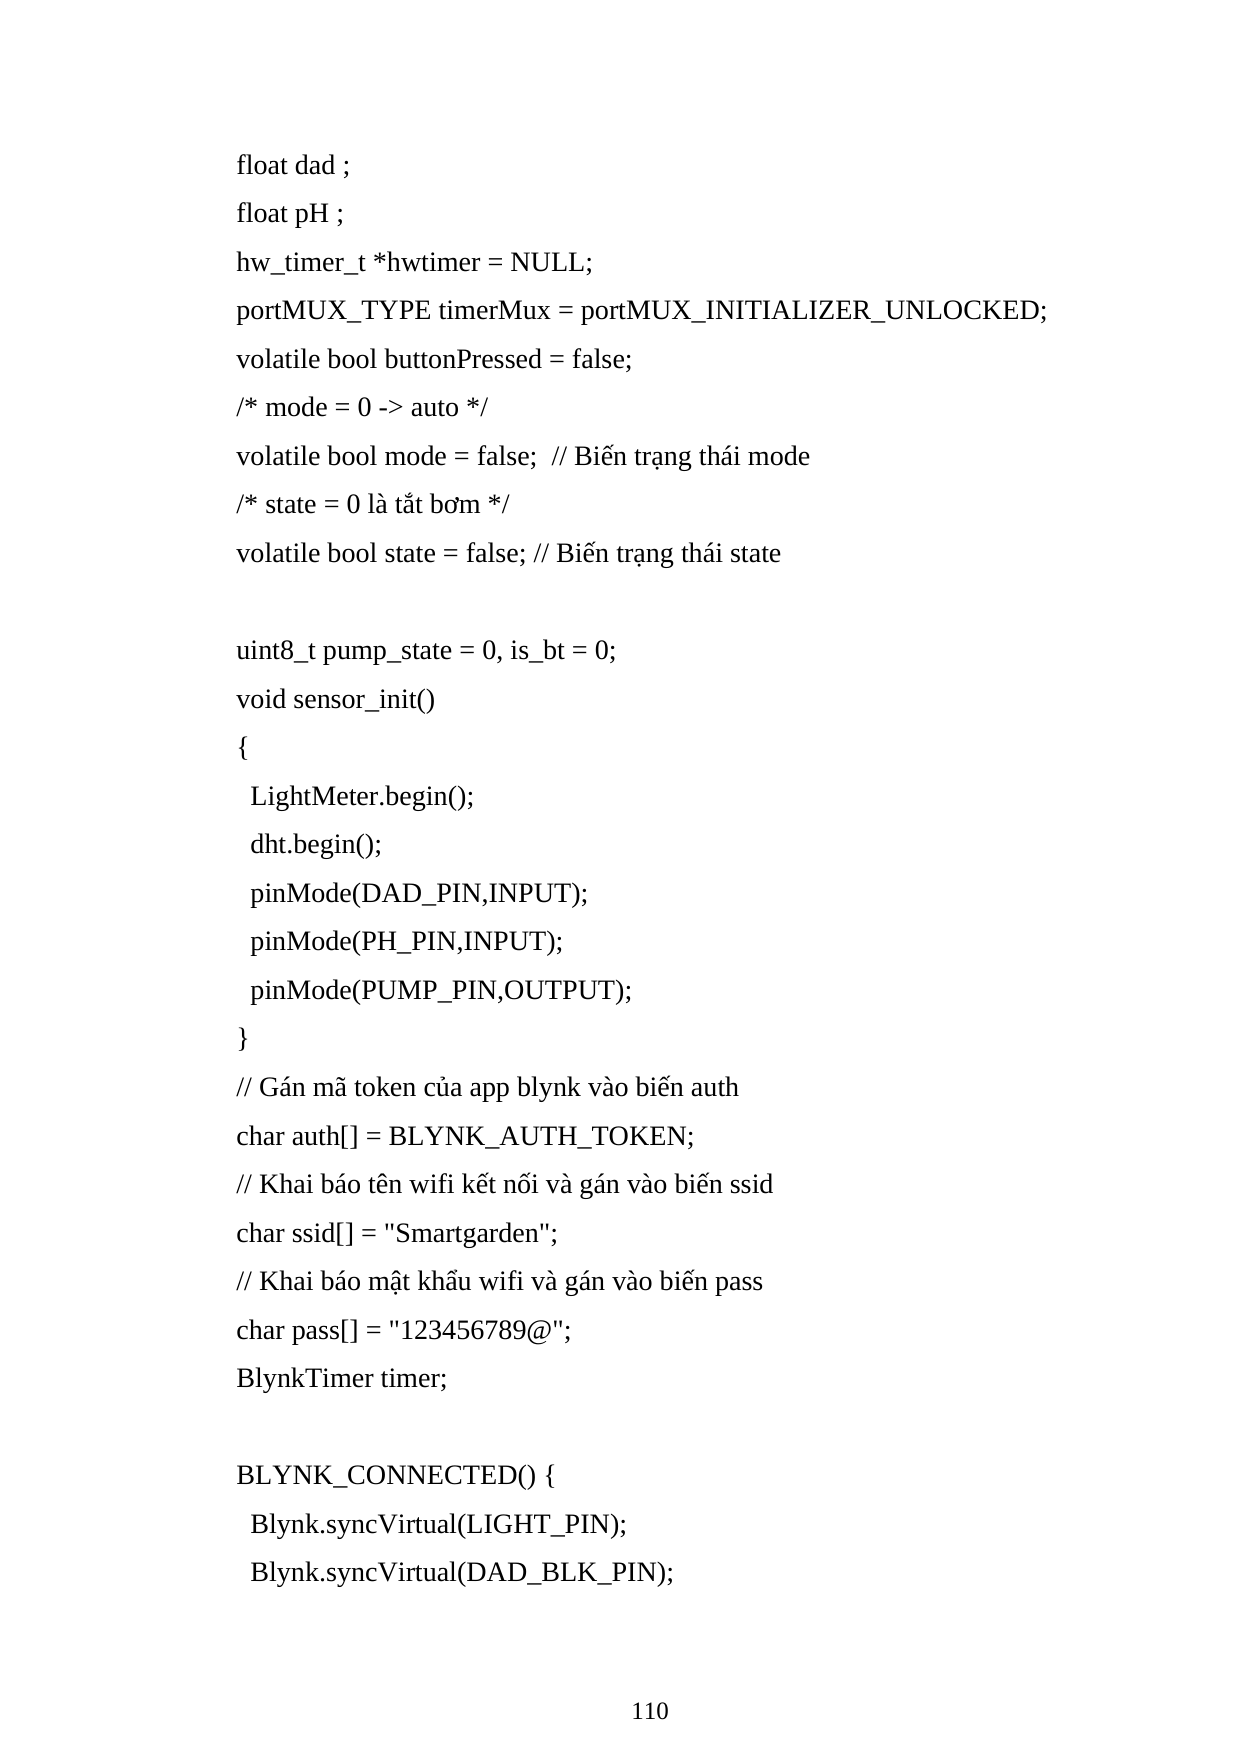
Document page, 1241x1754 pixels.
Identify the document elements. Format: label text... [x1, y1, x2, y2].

text char ssid[] = "Smartgarden"; [177, 1216, 1122, 1248]
text /* state = 0 là tắt bơm */ [177, 487, 1122, 520]
text void sensor_init() [177, 682, 1122, 714]
text BLYNK_CONNECTED() { [177, 1458, 1122, 1491]
text volatile bool buttonPressed = false; [177, 342, 1122, 374]
text pinMode(DAD_PIN,INPUT); [177, 876, 1122, 908]
text dht.begin(); [177, 827, 1122, 860]
text volatile bool mode = false; // Biến trạng thái mode [177, 439, 1122, 471]
text float pH ; [177, 196, 1122, 229]
text // Khai báo tên wifi kết nối và gán vào biến ssid [177, 1167, 1122, 1199]
text uint8_t pump_state = 0, is_bt = 0; [177, 633, 1122, 666]
text char pass[] = "123456789@"; [177, 1313, 1122, 1345]
text // Gán mã token của app blynk vào biến auth [177, 1070, 1122, 1102]
text pinMode(PUMP_PIN,OUTPUT); [177, 973, 1122, 1005]
text volatile bool state = false; // Biến trạng thái state [177, 536, 1122, 568]
text Blynk.syncVirtual(LIGHT_PIN); [177, 1507, 1122, 1539]
text /* mode = 0 -> auto */ [177, 390, 1122, 423]
text hw_timer_t *hwtimer = NULL; [177, 245, 1122, 277]
text LightMeter.begin(); [177, 779, 1122, 811]
text Blynk.syncVirtual(DAD_BLK_PIN); [177, 1555, 1122, 1588]
text pinMode(PH_PIN,INPUT); [177, 924, 1122, 957]
text char auth[] = BLYNK_AUTH_TOKEN; [177, 1118, 1122, 1151]
text BlynkTimer timer; [177, 1361, 1122, 1394]
text // Khai báo mật khẩu wifi và gán vào biến pass [177, 1264, 1122, 1297]
text float dad ; [177, 148, 1122, 180]
text } [177, 1021, 1122, 1054]
text portMUX_TYPE timerMux = portMUX_INITIALIZER_UNLOCKED; [177, 293, 1122, 326]
text { [177, 730, 1122, 763]
